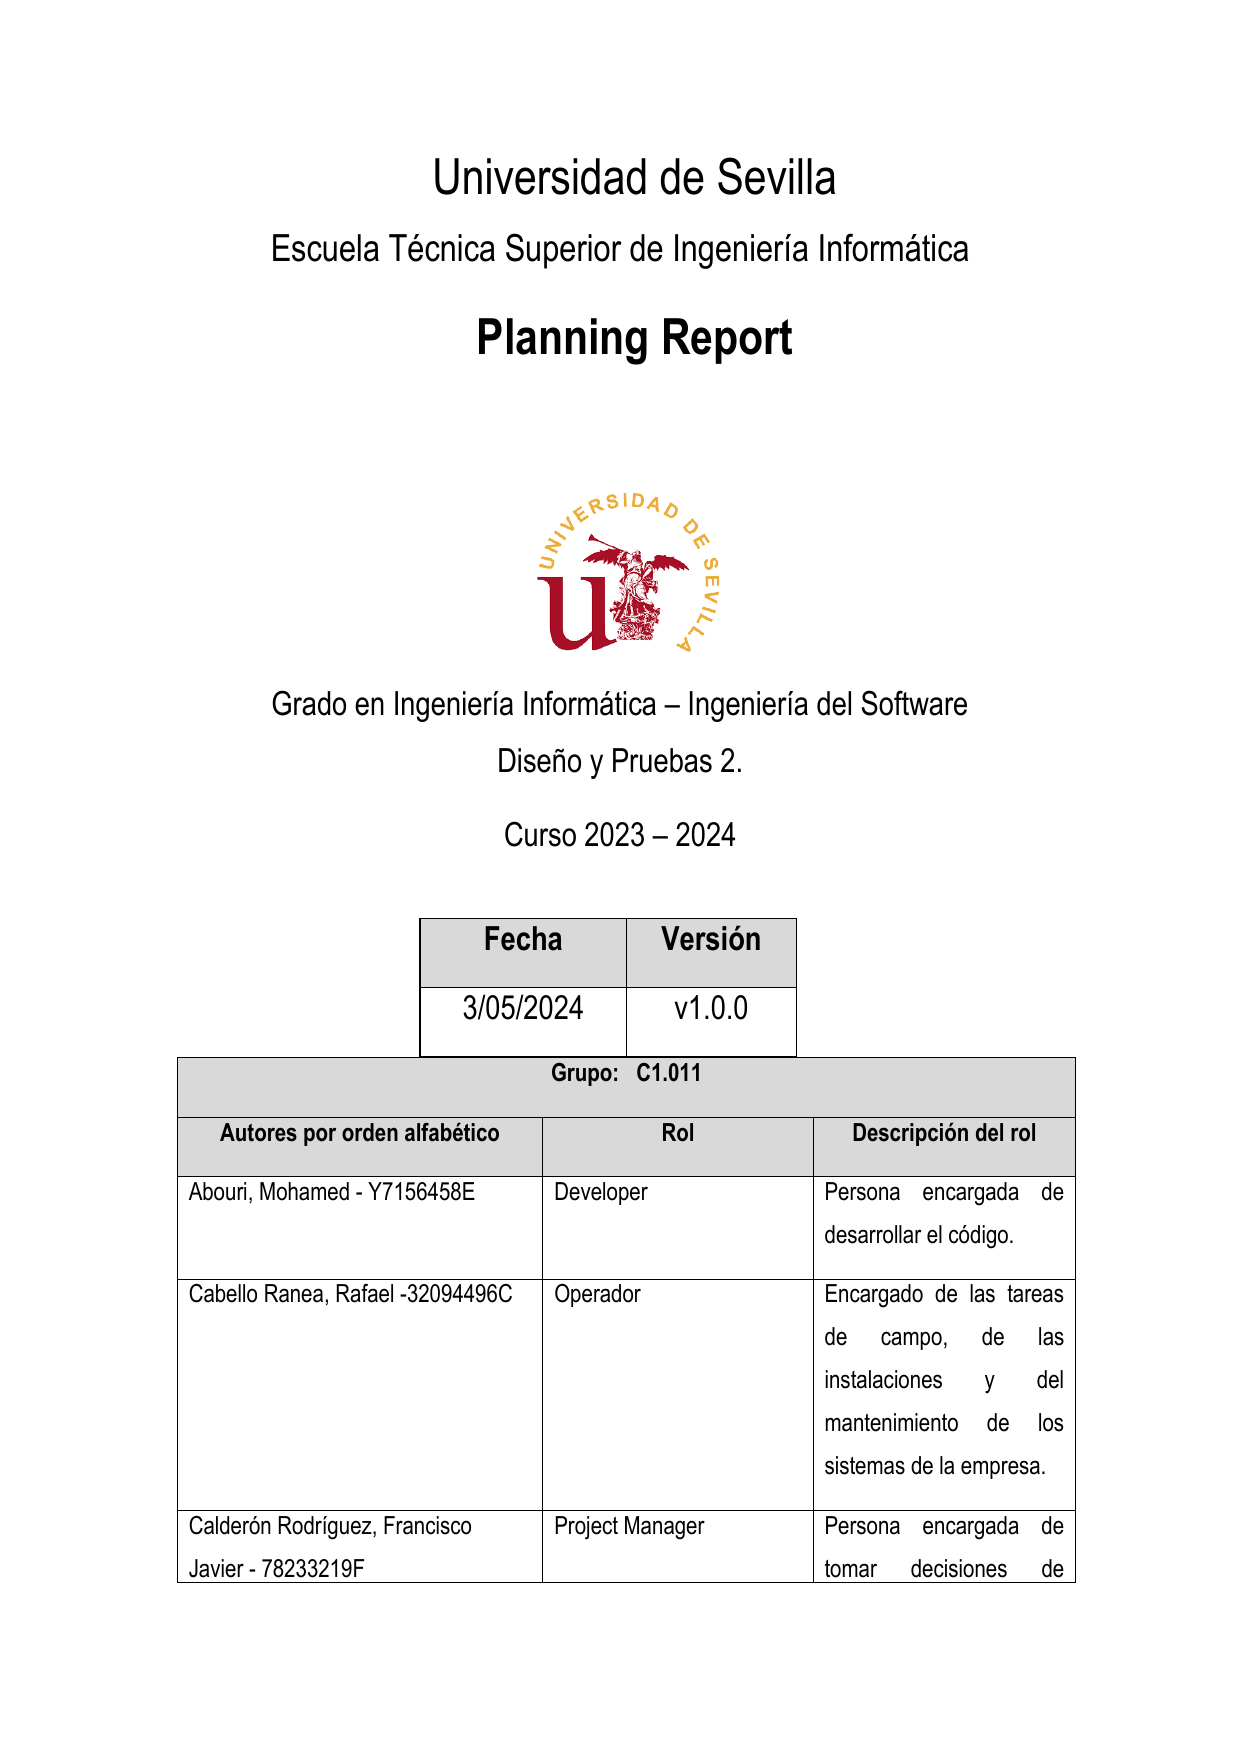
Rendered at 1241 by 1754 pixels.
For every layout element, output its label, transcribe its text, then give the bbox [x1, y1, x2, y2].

table_cell Calderón Rodríguez, Francisco Javier - 78233219F [178, 1511, 542, 1582]
picture [537, 481, 720, 664]
table_cell Rol [543, 1118, 813, 1176]
table_cell Project Manager [543, 1511, 813, 1582]
table_cell Abouri, Mohamed - Y7156458E [178, 1177, 542, 1278]
text Universidad de Sevilla Escuela Técnica Superior de Ingeniería Informática [177, 148, 1063, 269]
table_header Versión [627, 919, 796, 987]
table_cell Encargado de las tareas de campo, de las instalaciones y del mantenimiento de los sistemas de la empresa. [814, 1280, 1075, 1509]
table_header Grupo: C1.011 [178, 1058, 1075, 1117]
text Grado en Ingeniería Informática – Ingeniería del Software Diseño y Pruebas 2. [177, 684, 1063, 779]
text Curso 2023 – 2024 [177, 815, 1063, 853]
table_cell Descripción del rol [814, 1118, 1075, 1176]
table_cell Developer [543, 1177, 813, 1278]
table_cell 3/05/2024 [421, 988, 626, 1056]
table_header Fecha [421, 919, 626, 987]
table_cell Persona encargada de desarrollar el código. [814, 1177, 1075, 1278]
table_cell Operador [543, 1280, 813, 1509]
text Planning Report [177, 308, 1063, 365]
table_cell v1.0.0 [627, 988, 796, 1056]
table_cell Cabello Ranea, Rafael -32094496C [178, 1280, 542, 1509]
table_cell Autores por orden alfabético [178, 1118, 542, 1176]
table_cell Persona encargada de tomar decisiones de diseño y vigilar el correcto desarrollo [814, 1511, 1075, 1582]
